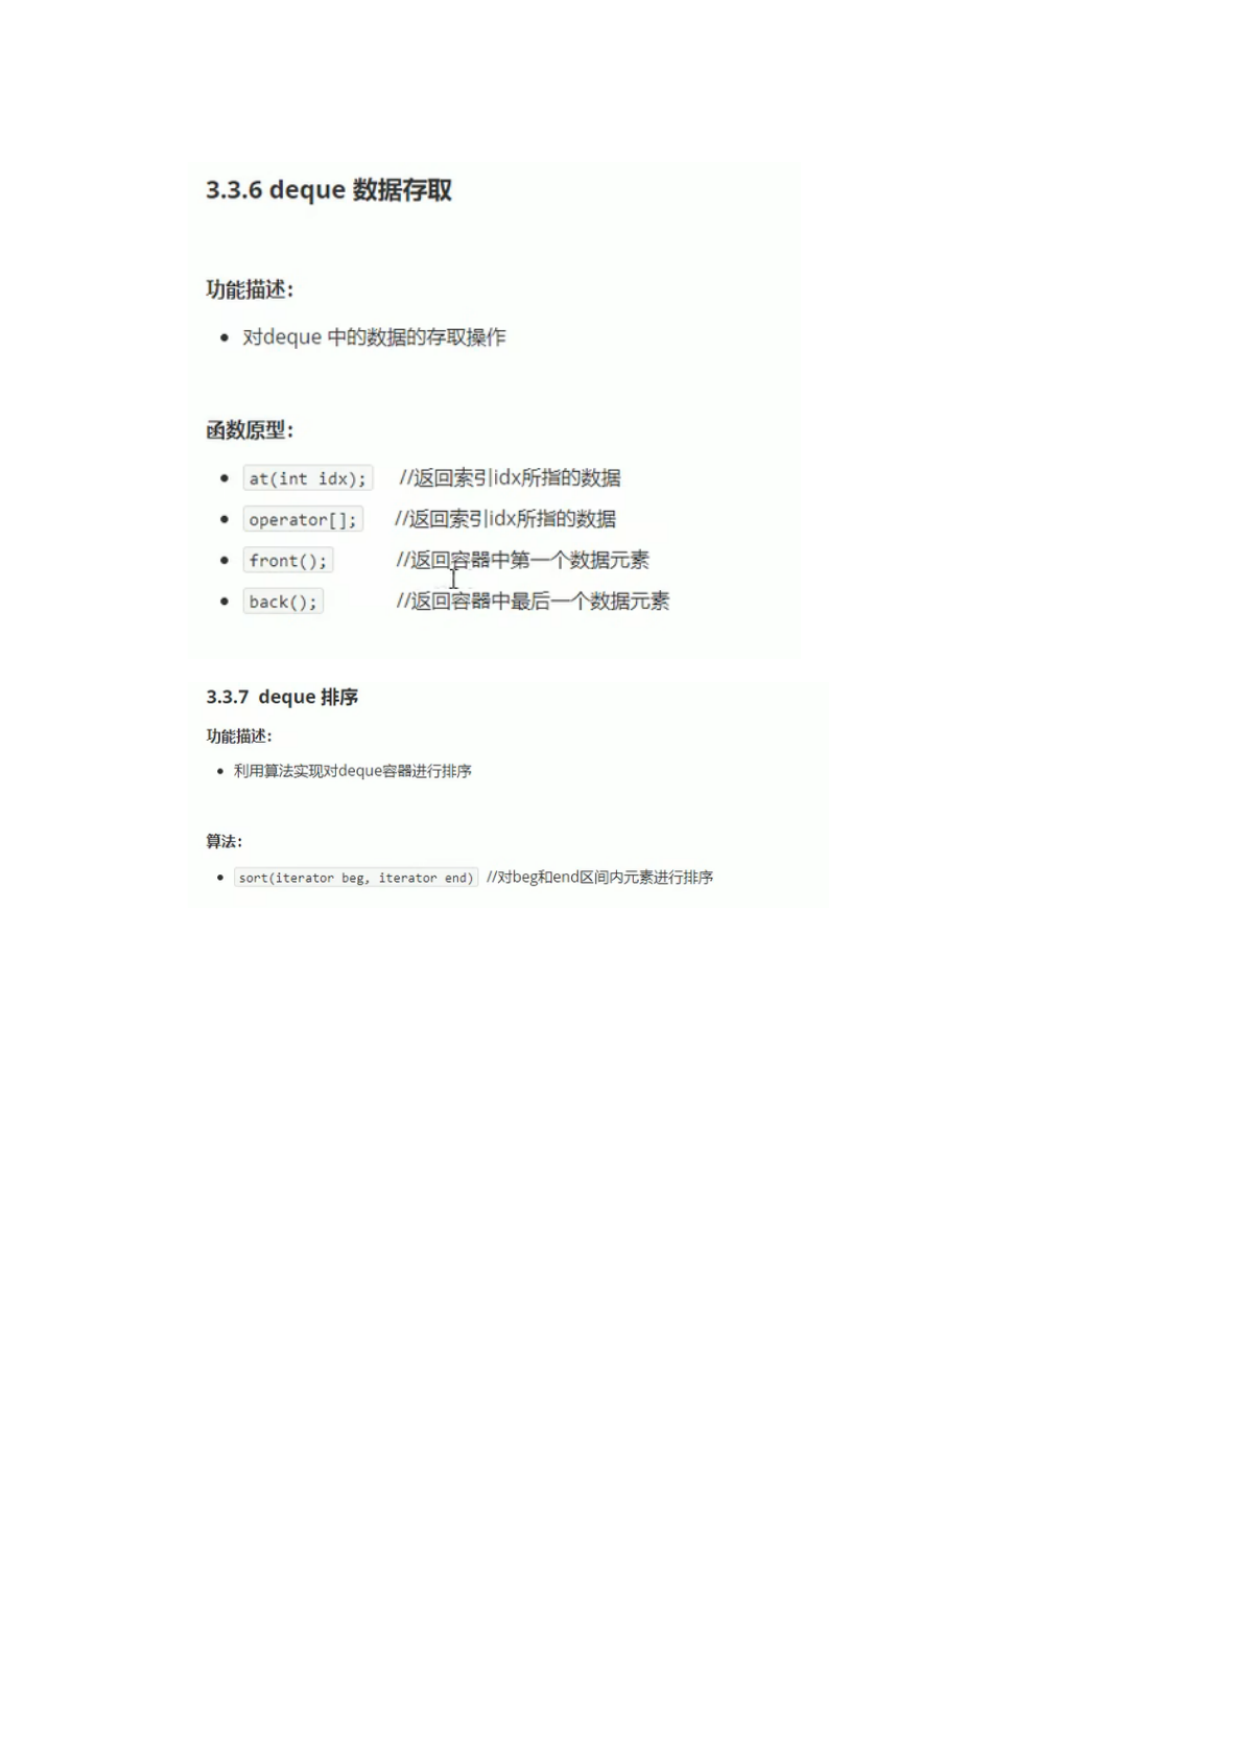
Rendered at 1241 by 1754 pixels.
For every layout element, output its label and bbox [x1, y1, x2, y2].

picture [187, 162, 802, 659]
picture [187, 682, 830, 908]
